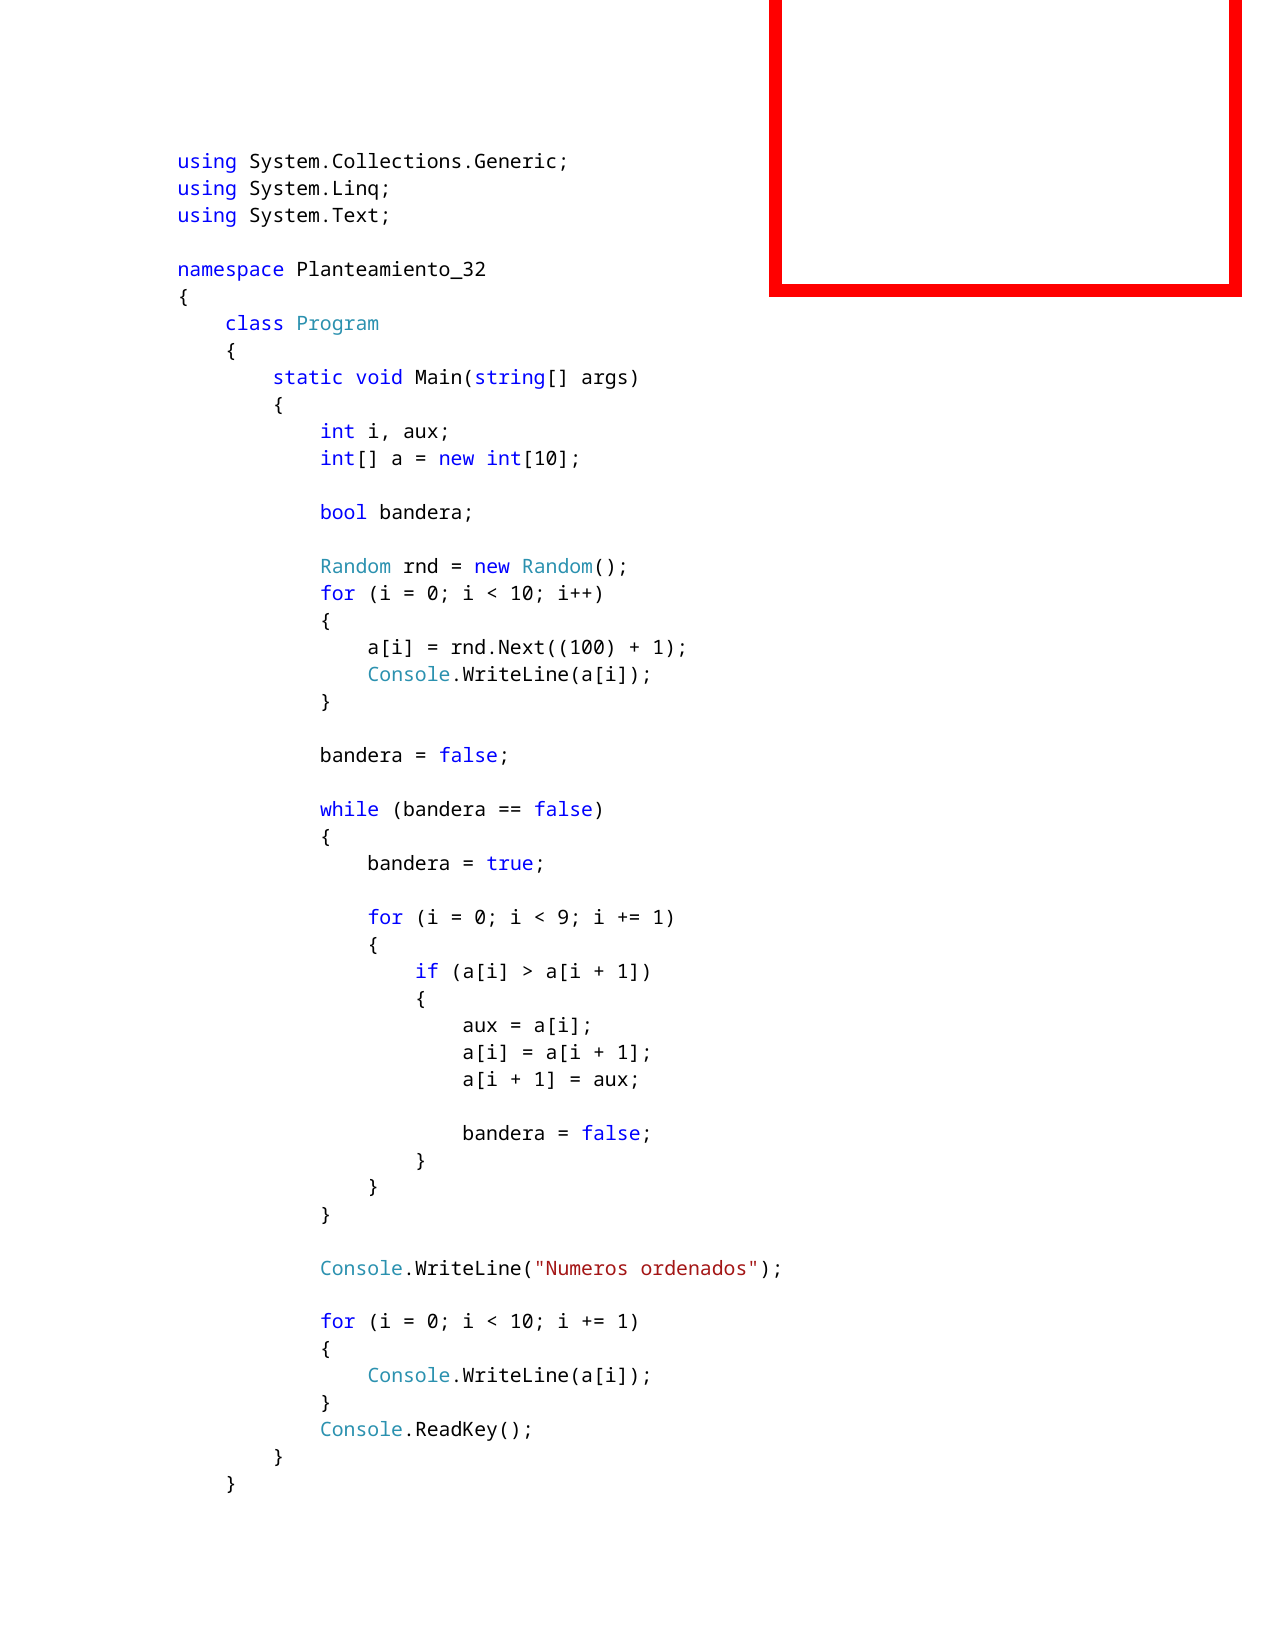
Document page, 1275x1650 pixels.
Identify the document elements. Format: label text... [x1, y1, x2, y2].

text int[] a = new int[10]; [177, 444, 1098, 471]
text } [177, 1200, 1098, 1227]
text static void Main(string[] args) [177, 363, 1098, 390]
text } [177, 687, 1098, 714]
text Console.ReadKey(); [177, 1416, 1098, 1443]
text while (bandera == false) [177, 795, 1098, 822]
text } [177, 1469, 1098, 1497]
text for (i = 0; i < 10; i += 1) [177, 1308, 1098, 1335]
text class Program [177, 309, 1098, 336]
text using System.Linq; [177, 174, 1098, 202]
text if (a[i] > a[i + 1]) [177, 957, 1098, 984]
text { [177, 282, 1098, 309]
text a[i + 1] = aux; [177, 1065, 1098, 1092]
text int i, aux; [177, 417, 1098, 444]
text bandera = false; [177, 741, 1098, 768]
text { [177, 336, 1098, 363]
text a[i] = rnd.Next((100) + 1); [177, 633, 1098, 660]
text Console.WriteLine("Numeros ordenados"); [177, 1254, 1098, 1281]
text { [177, 390, 1098, 417]
text { [177, 822, 1098, 849]
text using System.Collections.Generic; [177, 148, 1098, 174]
text bandera = true; [177, 849, 1098, 876]
text a[i] = a[i + 1]; [177, 1038, 1098, 1065]
text Console.WriteLine(a[i]); [177, 1362, 1098, 1389]
text bool bandera; [177, 498, 1098, 525]
text } [177, 1389, 1098, 1416]
text for (i = 0; i < 10; i++) [177, 579, 1098, 606]
text bandera = false; [177, 1119, 1098, 1146]
text { [177, 930, 1098, 957]
text for (i = 0; i < 9; i += 1) [177, 903, 1098, 930]
text Random rnd = new Random(); [177, 552, 1098, 579]
text { [177, 984, 1098, 1011]
text } [177, 1173, 1098, 1200]
text aux = a[i]; [177, 1011, 1098, 1038]
text { [177, 1335, 1098, 1362]
text { [177, 606, 1098, 633]
text using System.Text; [177, 202, 1098, 228]
text namespace Planteamiento_32 [177, 256, 1098, 282]
text } [177, 1443, 1098, 1469]
text } [177, 1146, 1098, 1173]
text Console.WriteLine(a[i]); [177, 660, 1098, 687]
